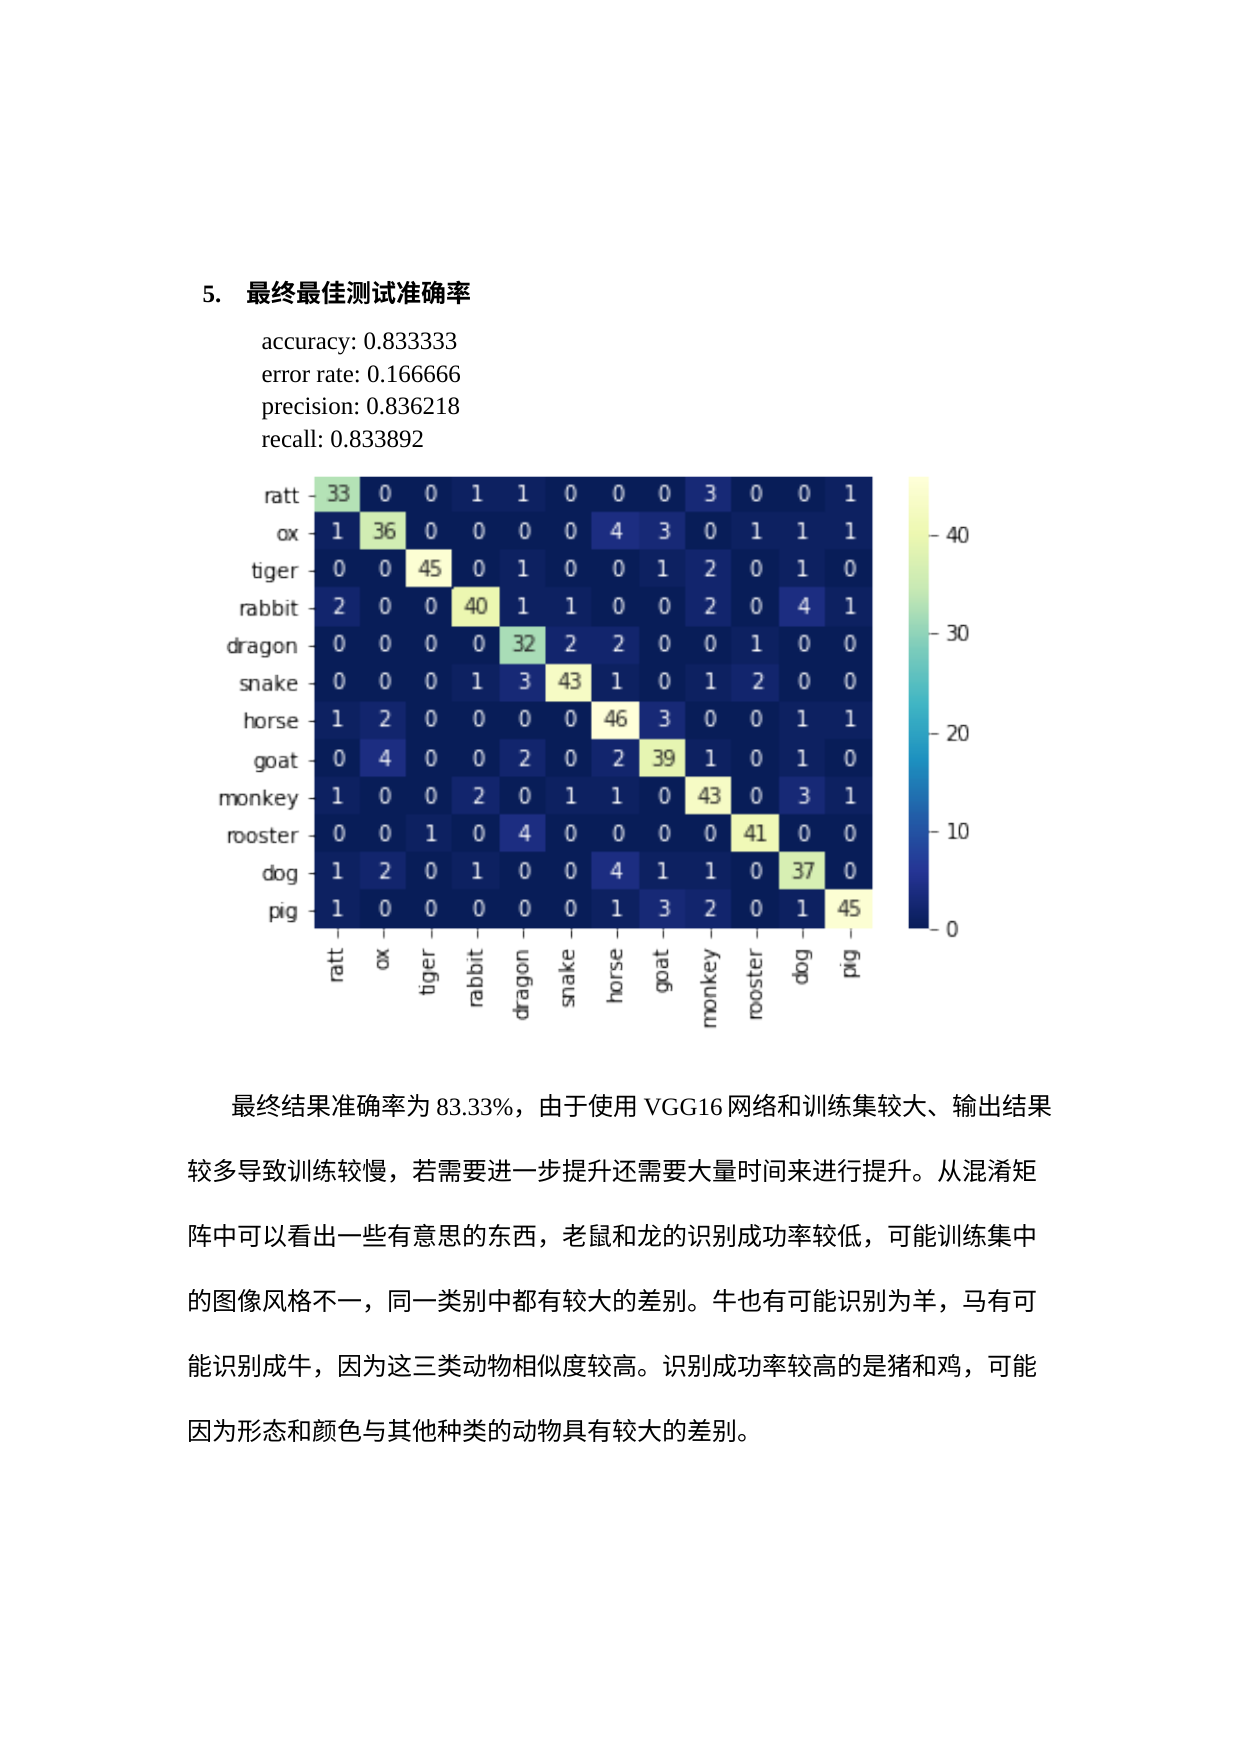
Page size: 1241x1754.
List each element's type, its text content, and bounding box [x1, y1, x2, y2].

text 最终结果准确率为83.33%，由于使用VGG16网络和训练集较大、输出结果较多导致训练较慢，若需要进一步提升还需要大量时间来进行提升。从混淆矩阵中可以看出一些有意思的东西，老鼠和龙的识别成功率较低，可能训练集中的图像风格不一，同一类别中都有较大的差别。牛也有可能识别为羊，马有可能识别成牛，因为这三类动物相似度较高。识别成功率较高的是猪和鸡，可能因为形态和颜色与其他种类的动物具有较大的差别。 [187, 1072, 1053, 1462]
list recall: 0.833892 [261, 422, 1053, 454]
list precision: 0.836218 [261, 389, 1053, 422]
list accuracy: 0.833333 [261, 324, 1053, 357]
picture [202, 454, 986, 1042]
list 最终最佳测试准确率 [202, 259, 1053, 324]
list error rate: 0.166666 [261, 357, 1053, 389]
